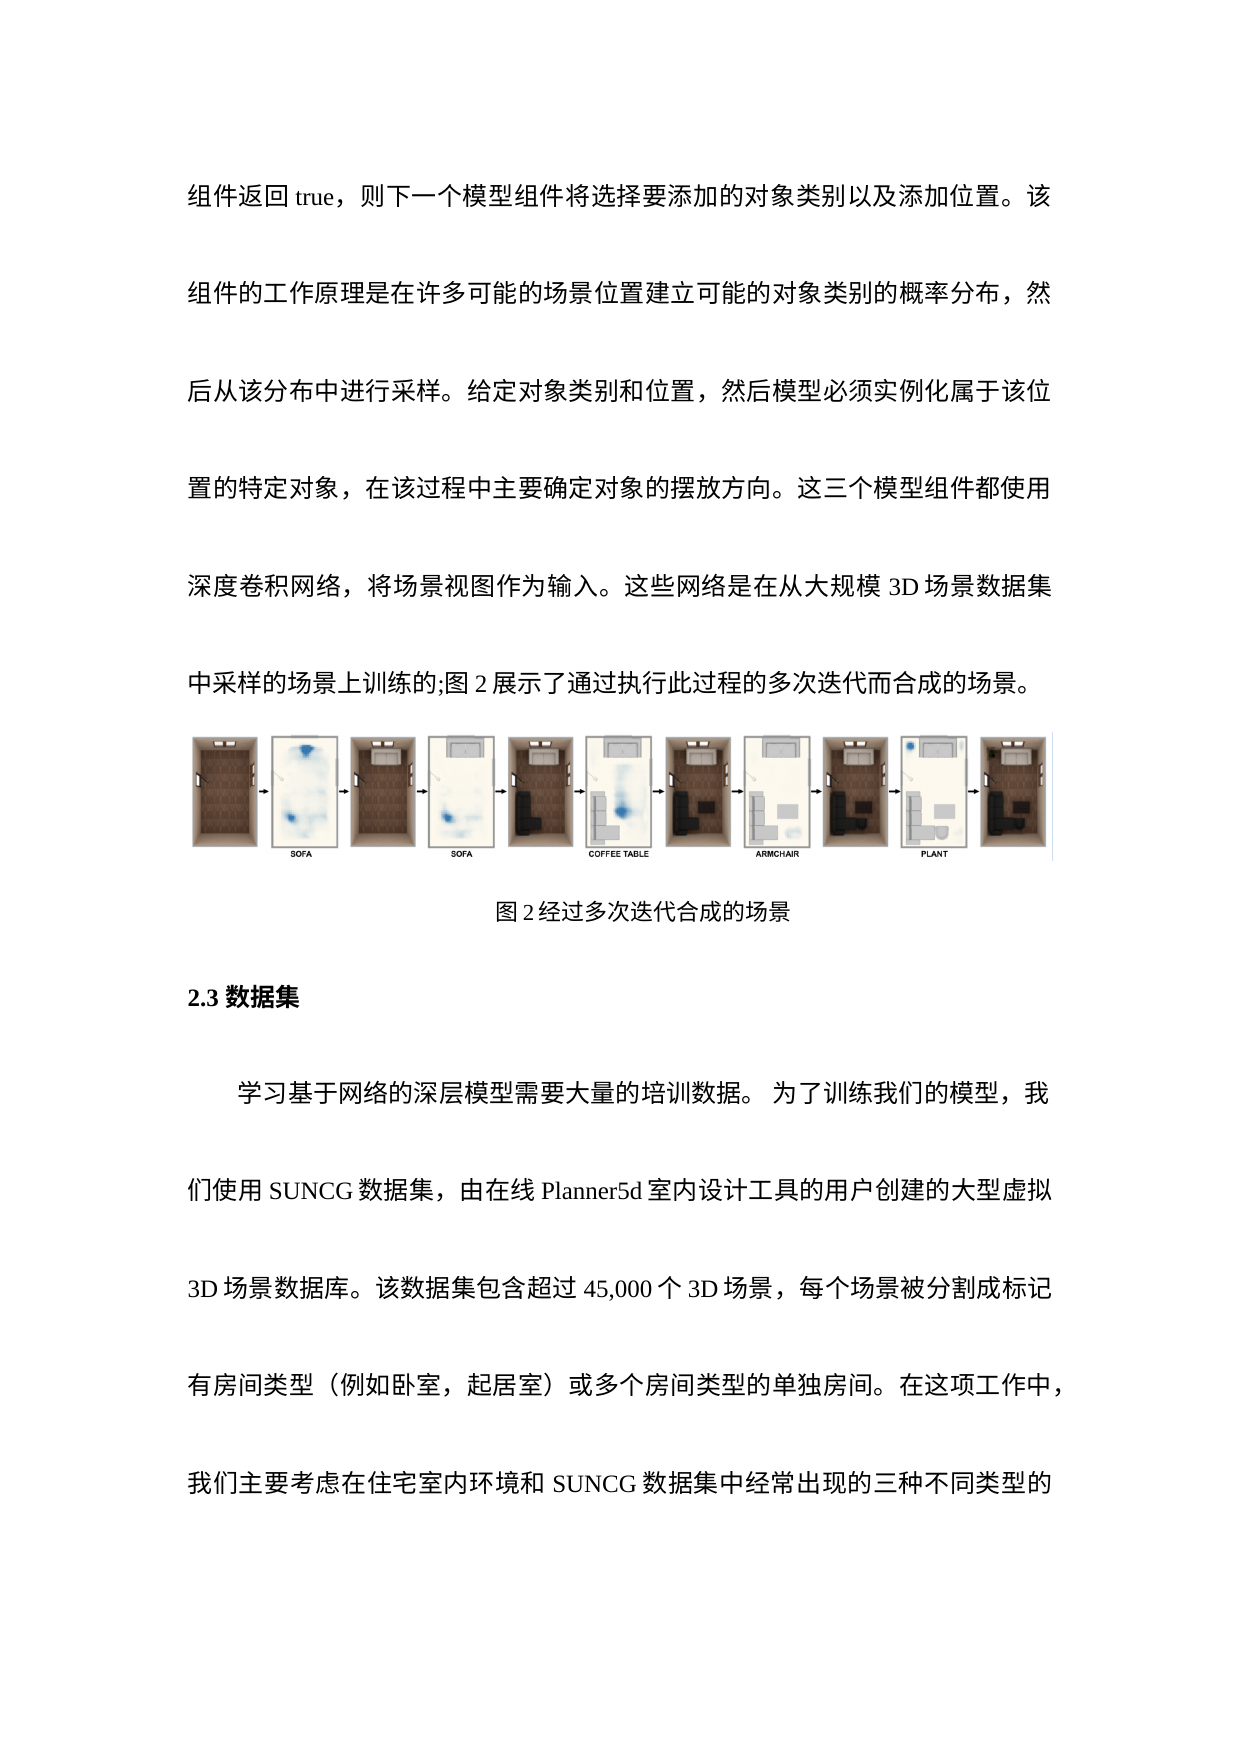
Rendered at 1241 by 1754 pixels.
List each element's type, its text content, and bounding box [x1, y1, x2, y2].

text 图2经过多次迭代合成的场景 [187, 877, 1053, 942]
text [187, 162, 1053, 714]
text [187, 1059, 1053, 1514]
picture [187, 732, 1053, 861]
subtitle 2.3 数据集 [187, 963, 1053, 1028]
